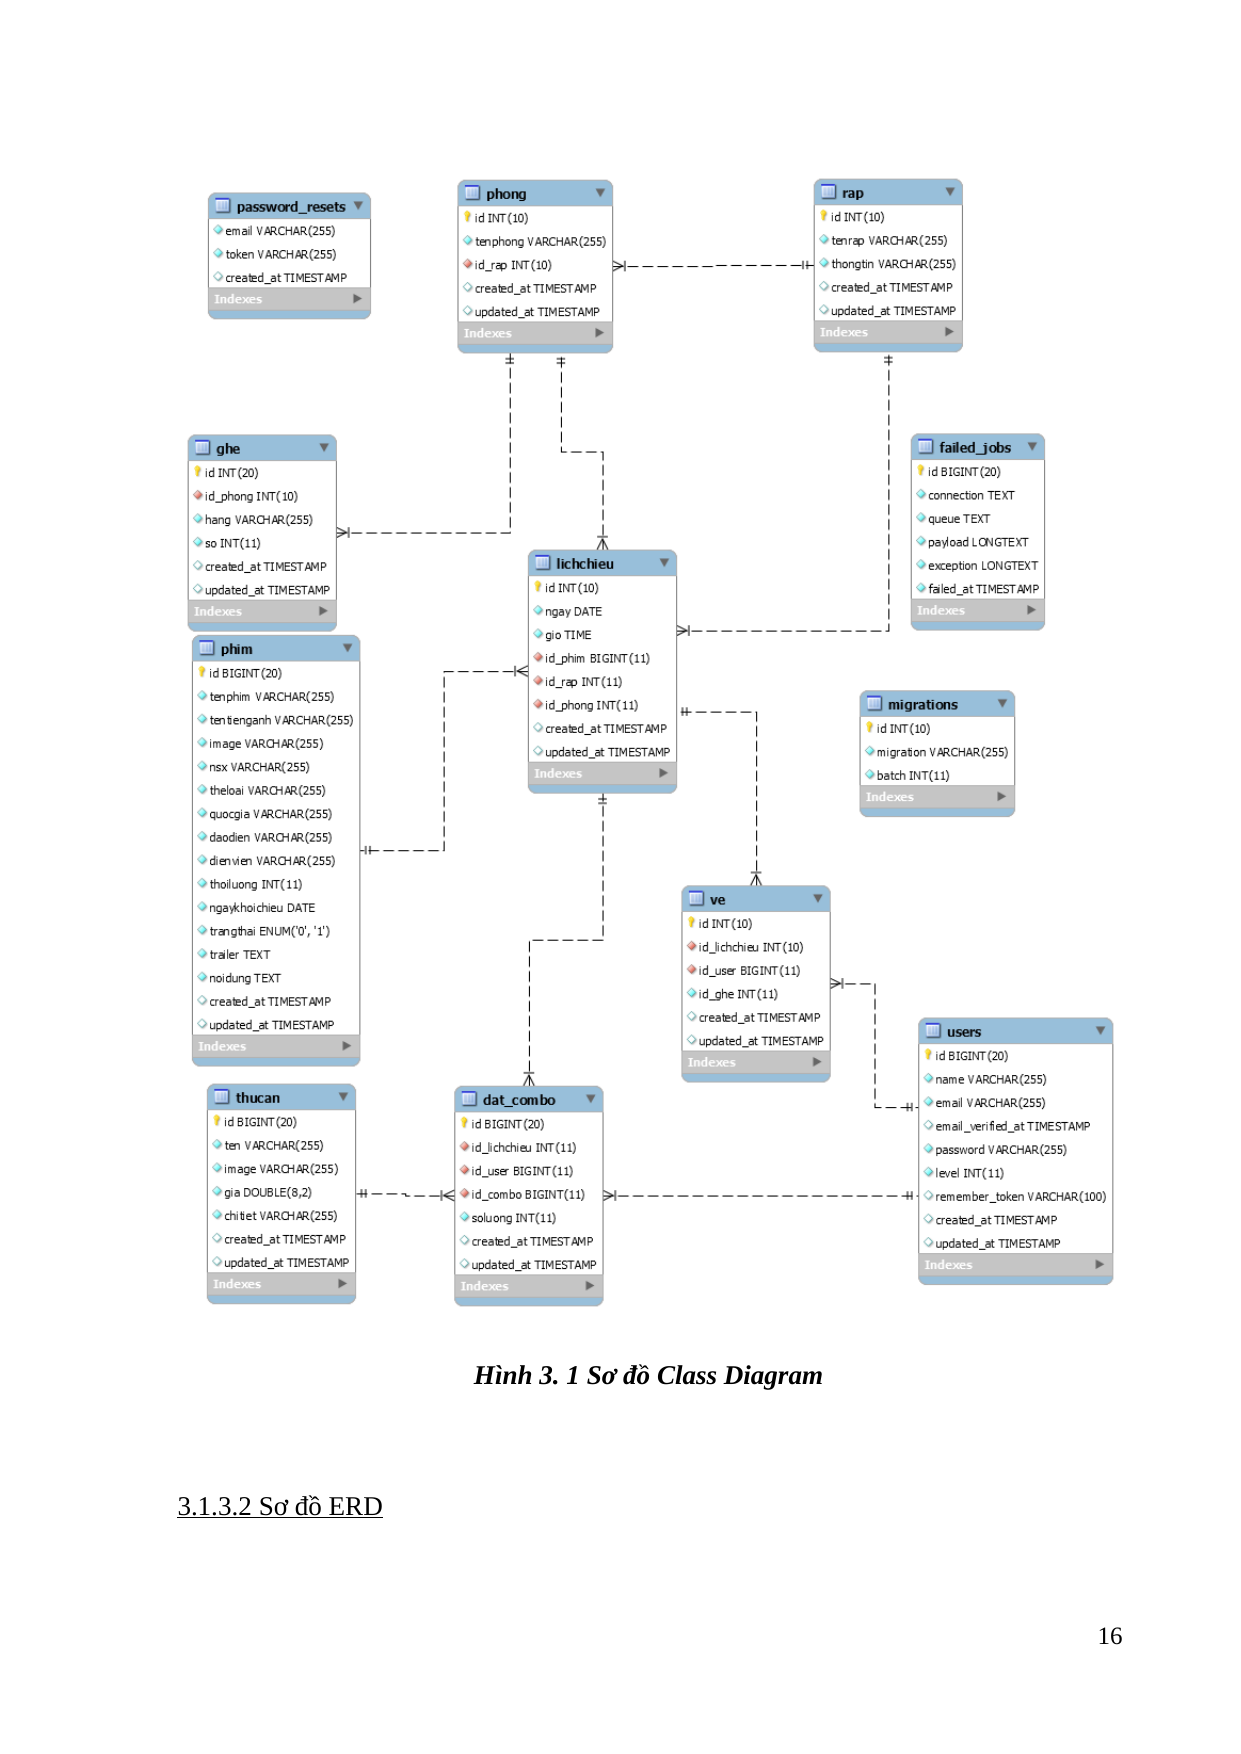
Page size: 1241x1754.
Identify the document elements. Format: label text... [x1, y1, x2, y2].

picture [177, 168, 1123, 1316]
subtitle 3.1.3.2 Sơ đồ ERD [177, 1490, 1122, 1521]
